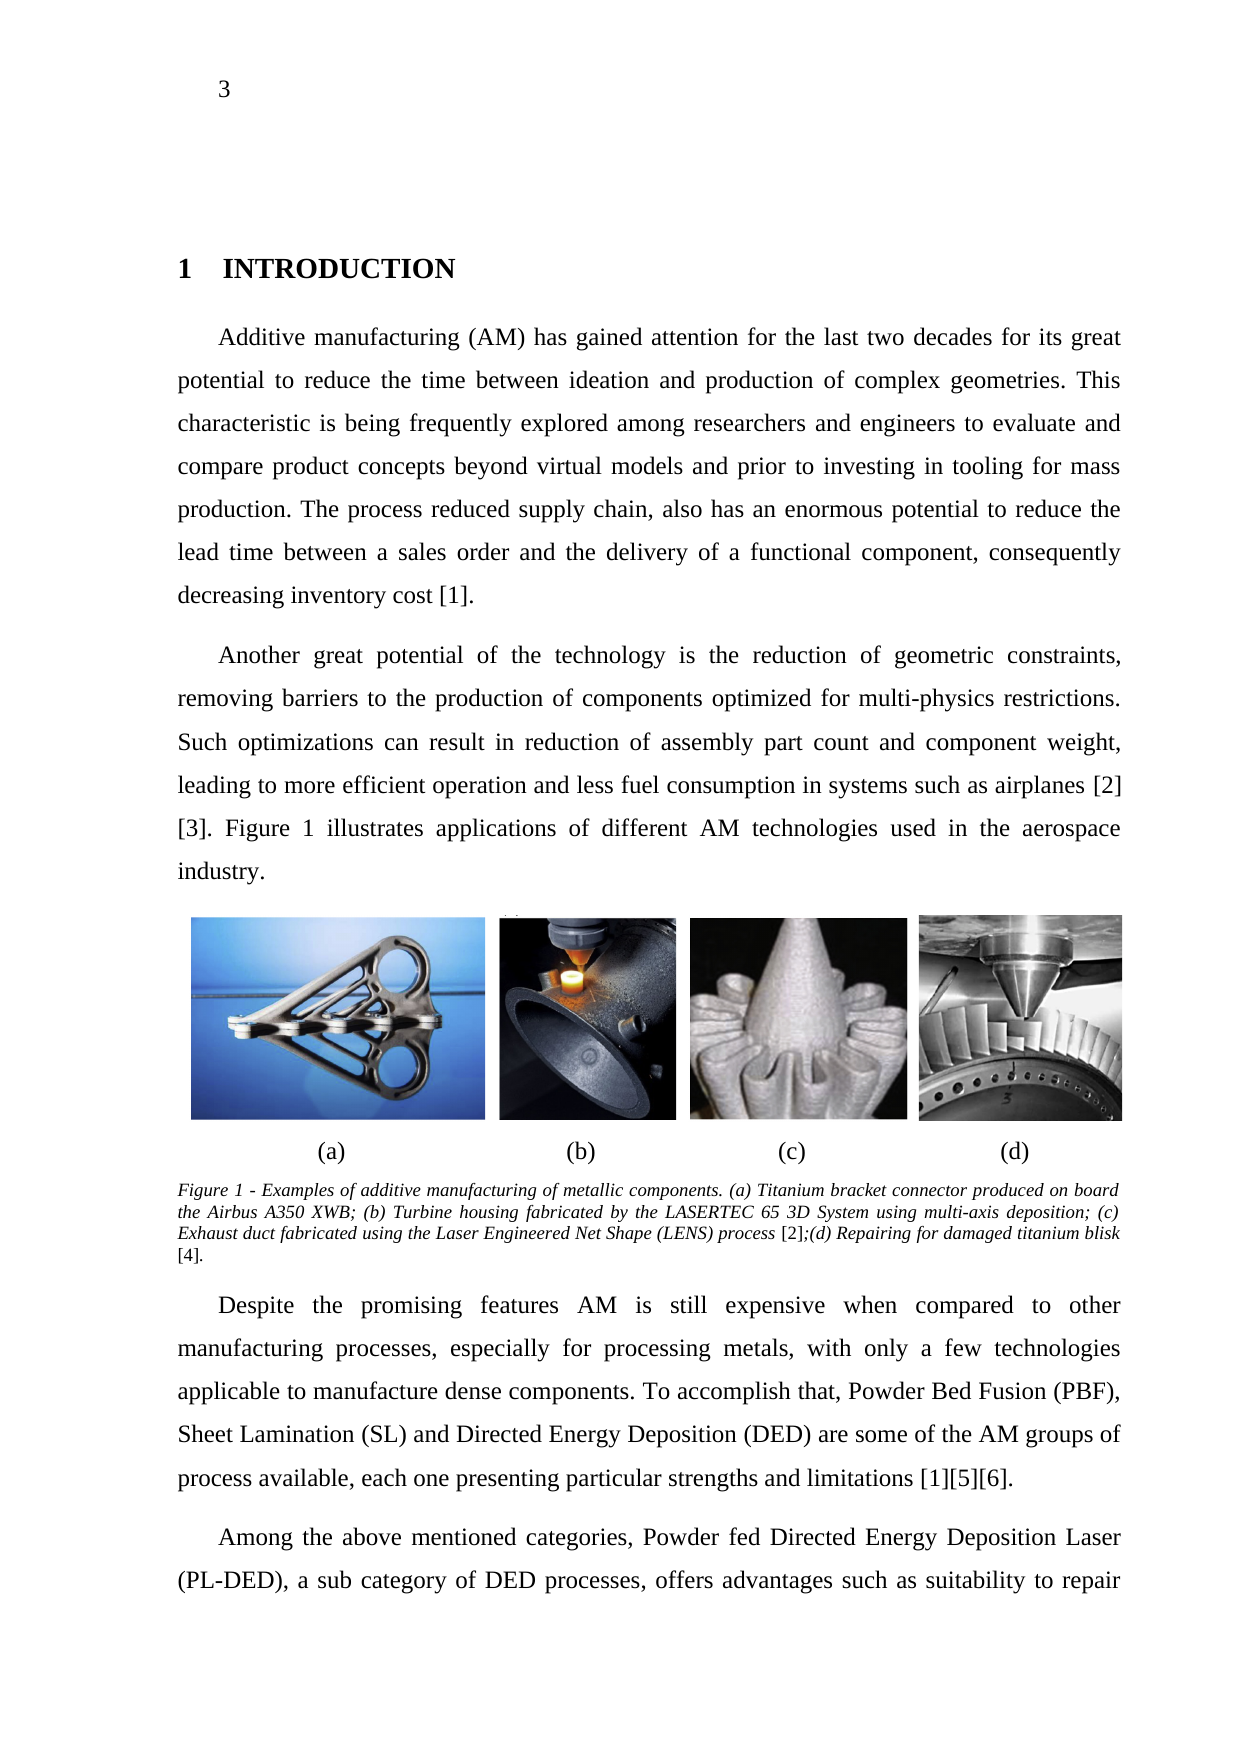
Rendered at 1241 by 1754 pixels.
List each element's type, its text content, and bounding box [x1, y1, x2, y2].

table_cell (d) [908, 1136, 1122, 1179]
table_header [676, 916, 907, 1136]
picture [687, 915, 908, 1122]
table_cell (b) [485, 1136, 676, 1179]
picture [918, 915, 1123, 1121]
table_header [177, 916, 485, 1136]
table_header [908, 916, 1122, 1136]
text Figure 1 - Examples of additive manufacturing of metallic components. (a) Titanium bracket connector produced on board the Airbus A350 XWB; (b) Turbine housing fabricated by the LASERTEC 65 3D System using multi-axis deposition; (c) Exhaust duct fabricated using the Laser Engineered Net Shape (LENS) process [2];(d) Repairing for damaged titanium blisk [4]. [177, 1179, 1122, 1265]
picture [188, 915, 486, 1122]
text Another great potential of the technology is the reduction of geometric constraints, removing barriers to the production of components optimized for multi-physics restrictions. Such optimizations can result in reduction of assembly part count and component weight, leading to more efficient operation and less fuel consumption in systems such as airplanes [2][3]. Figure 1 illustrates applications of different AM technologies used in the aerospace industry. [177, 640, 1122, 885]
subtitle INTRODUCTION [177, 251, 1122, 284]
text Despite the promising features AM is still expensive when compared to other manufacturing processes, especially for processing metals, with only a few technologies applicable to manufacture dense components. To accomplish that, Powder Bed Fusion (PBF), Sheet Lamination (SL) and Directed Energy Deposition (DED) are some of the AM groups of process available, each one presenting particular strengths and limitations [1][5][6]. [177, 1290, 1122, 1491]
table_cell (a) [177, 1136, 485, 1179]
text Additive manufacturing (AM) has gained attention for the last two decades for its great potential to reduce the time between ideation and production of complex geometries. This characteristic is being frequently explored among researchers and engineers to evaluate and compare product concepts beyond virtual models and prior to investing in tooling for mass production. The process reduced supply chain, also has an enormous potential to reduce the lead time between a sales order and the delivery of a functional component, consequently decreasing inventory cost [1]. [177, 322, 1122, 609]
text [177, 1522, 1122, 1594]
table_header [485, 916, 676, 1136]
table_cell (c) [676, 1136, 907, 1179]
picture [496, 915, 677, 1120]
